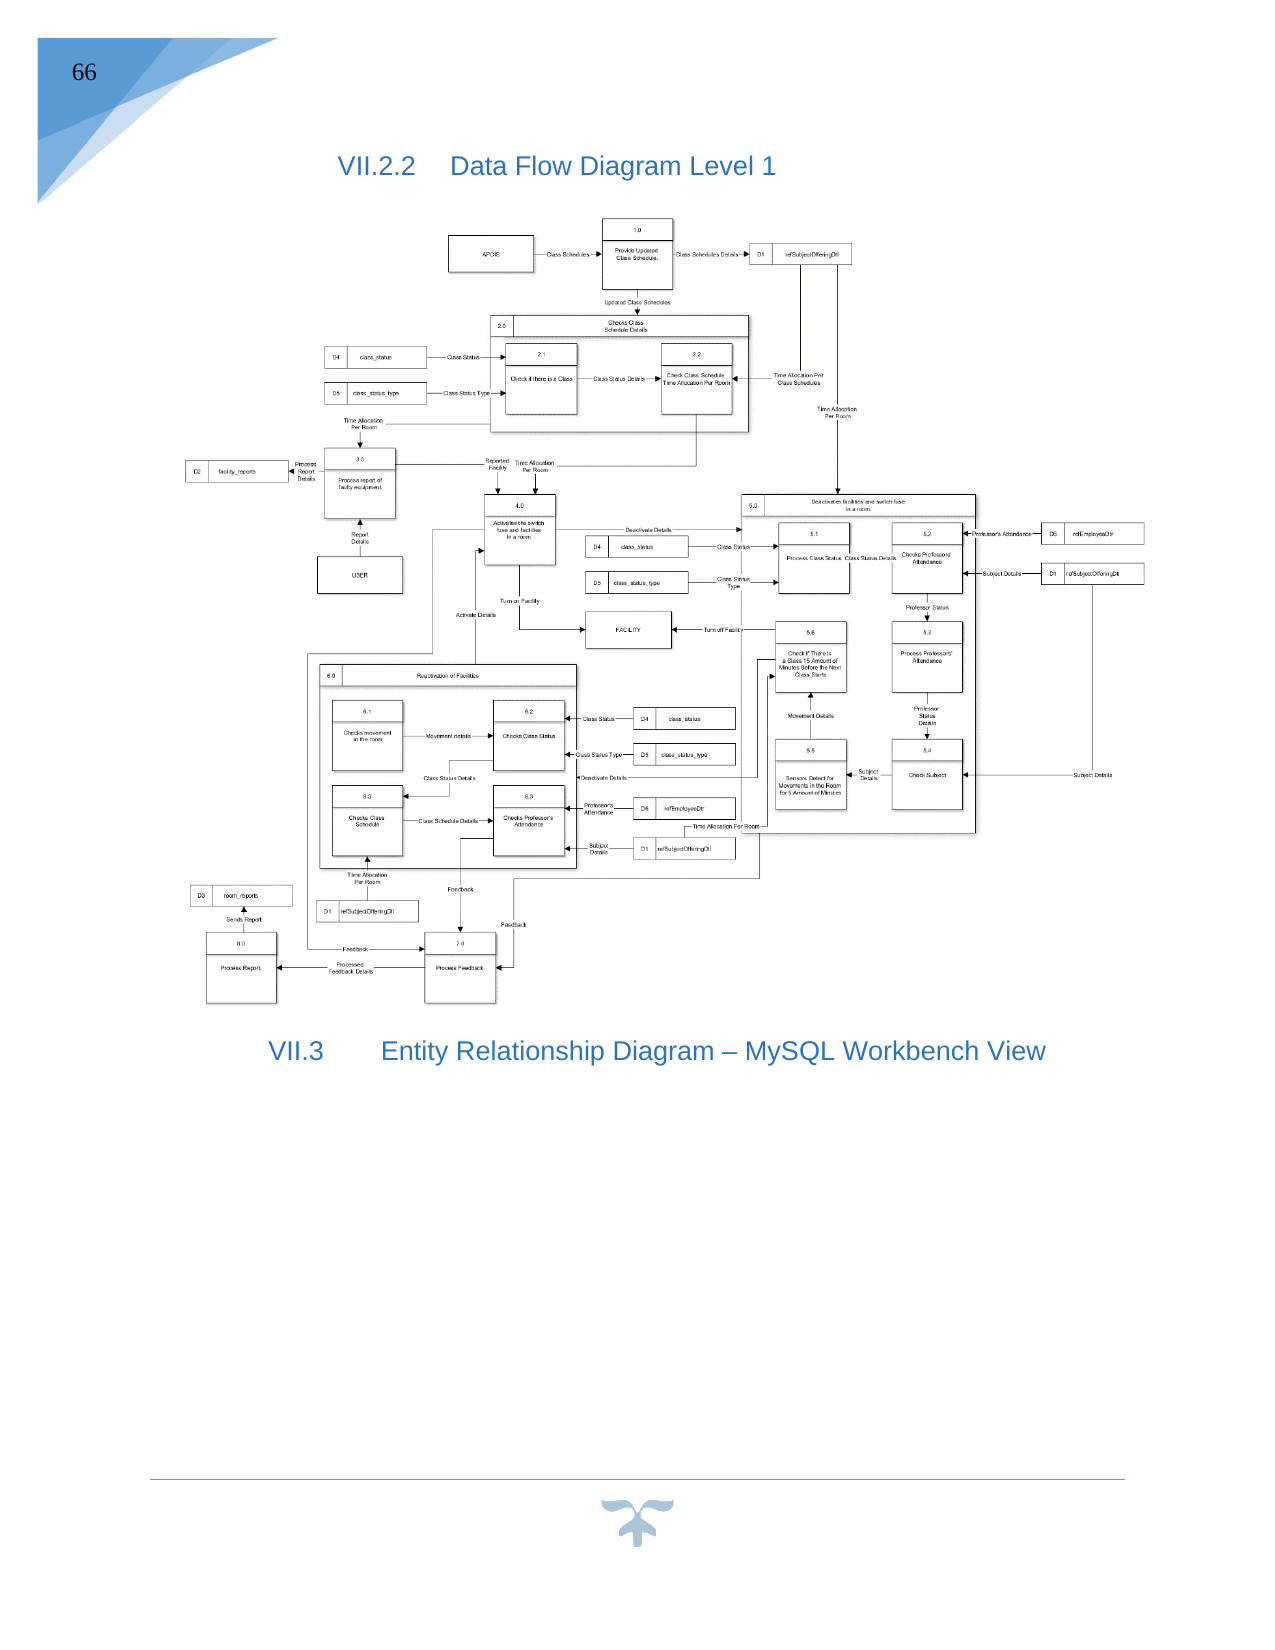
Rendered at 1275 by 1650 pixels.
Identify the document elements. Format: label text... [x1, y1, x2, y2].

subtitle Data Flow Diagram Level 1 [337, 150, 1125, 181]
picture [37, 37, 279, 206]
subtitle Entity Relationship Diagram – MySQL Workbench View [268, 1006, 1125, 1066]
picture [178, 211, 1147, 1006]
